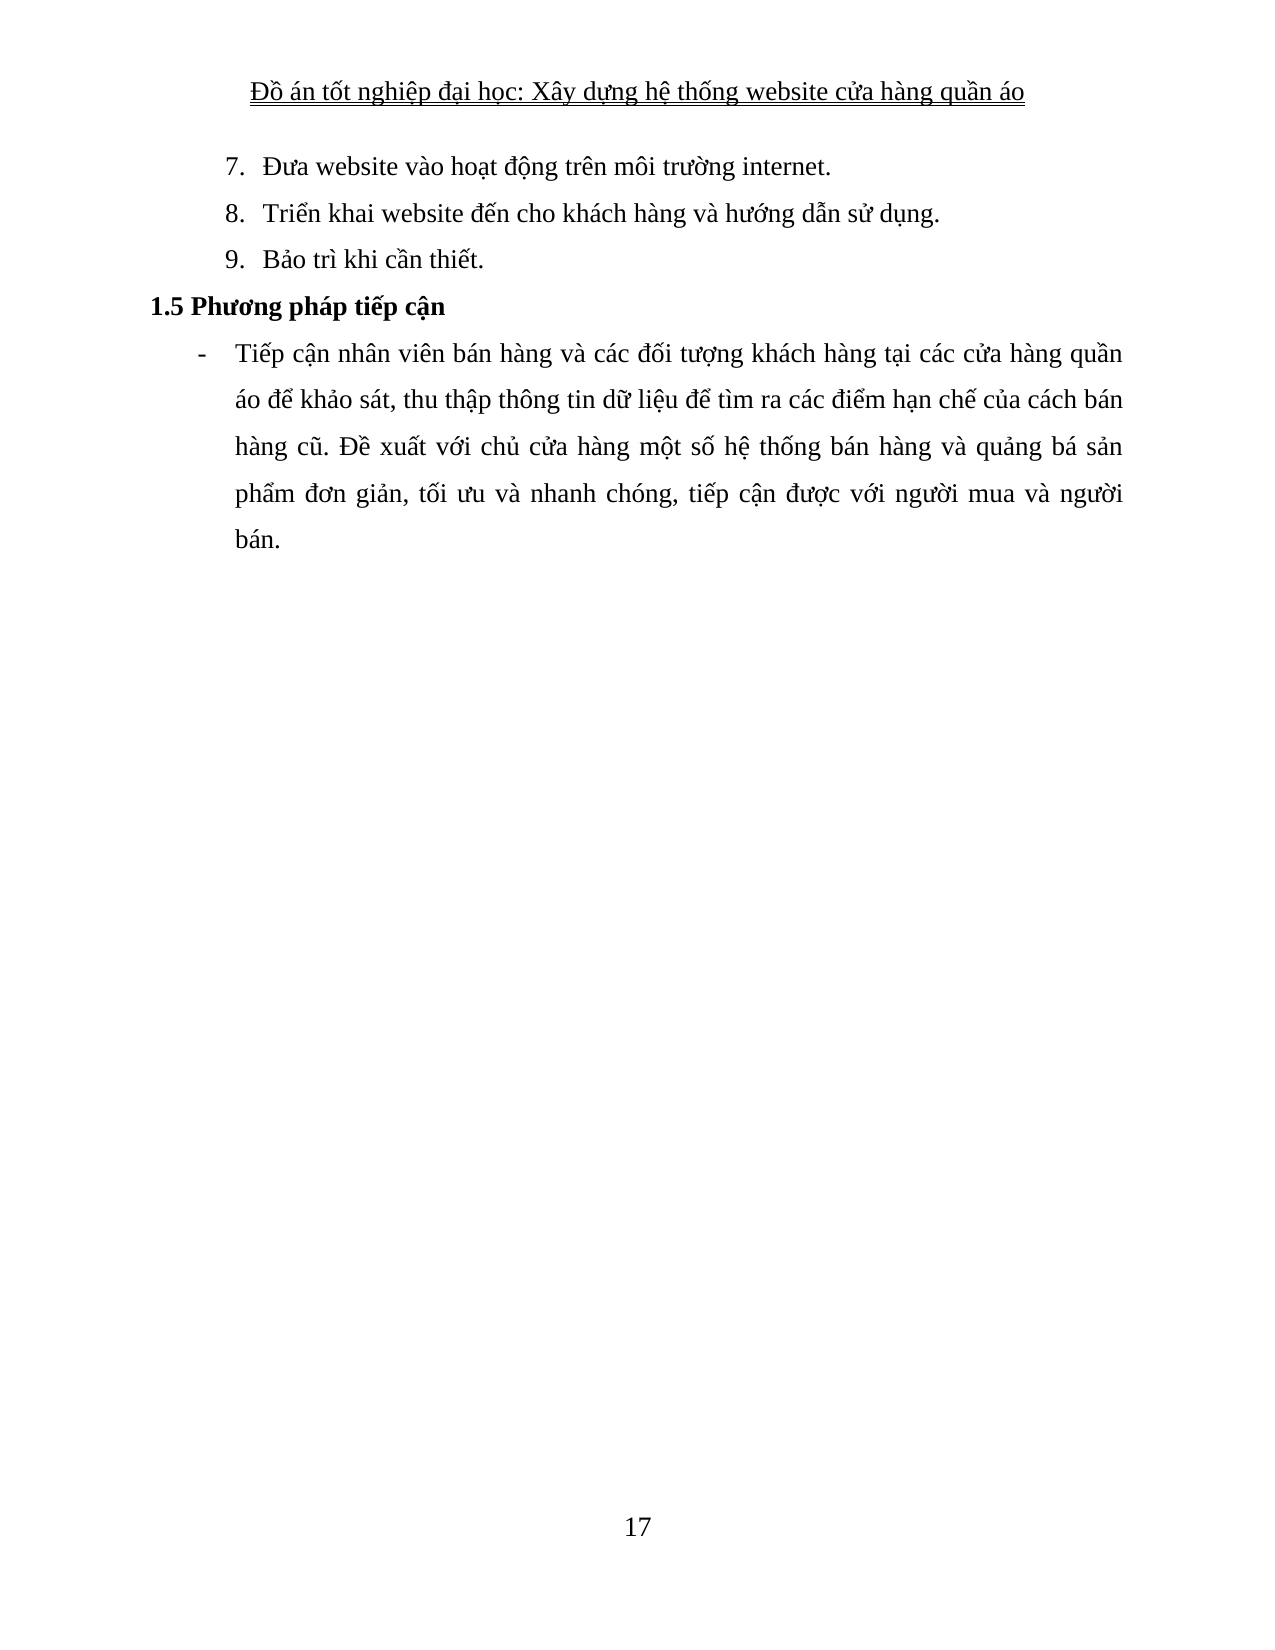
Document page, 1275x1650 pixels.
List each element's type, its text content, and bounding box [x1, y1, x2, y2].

list Tiếp cận nhân viên bán hàng và các đối tượng khách hàng tại các cửa hàng quần áo để khảo sát, thu thập thông tin dữ liệu để tìm ra các điểm hạn chế của cách bán hàng cũ. Đề xuất với chủ cửa hàng một số hệ thống bán hàng và quảng bá sản phẩm đơn giản, tối ưu và nhanh chóng, tiếp cận được với người mua và người bán. [197, 337, 1125, 554]
list Đưa website vào hoạt động trên môi trường internet. [225, 150, 1125, 181]
list Bảo trì khi cần thiết. [225, 243, 1125, 274]
list Triển khai website đến cho khách hàng và hướng dẫn sử dụng. [225, 197, 1125, 228]
text 1.5 Phương pháp tiếp cận [150, 290, 1125, 321]
